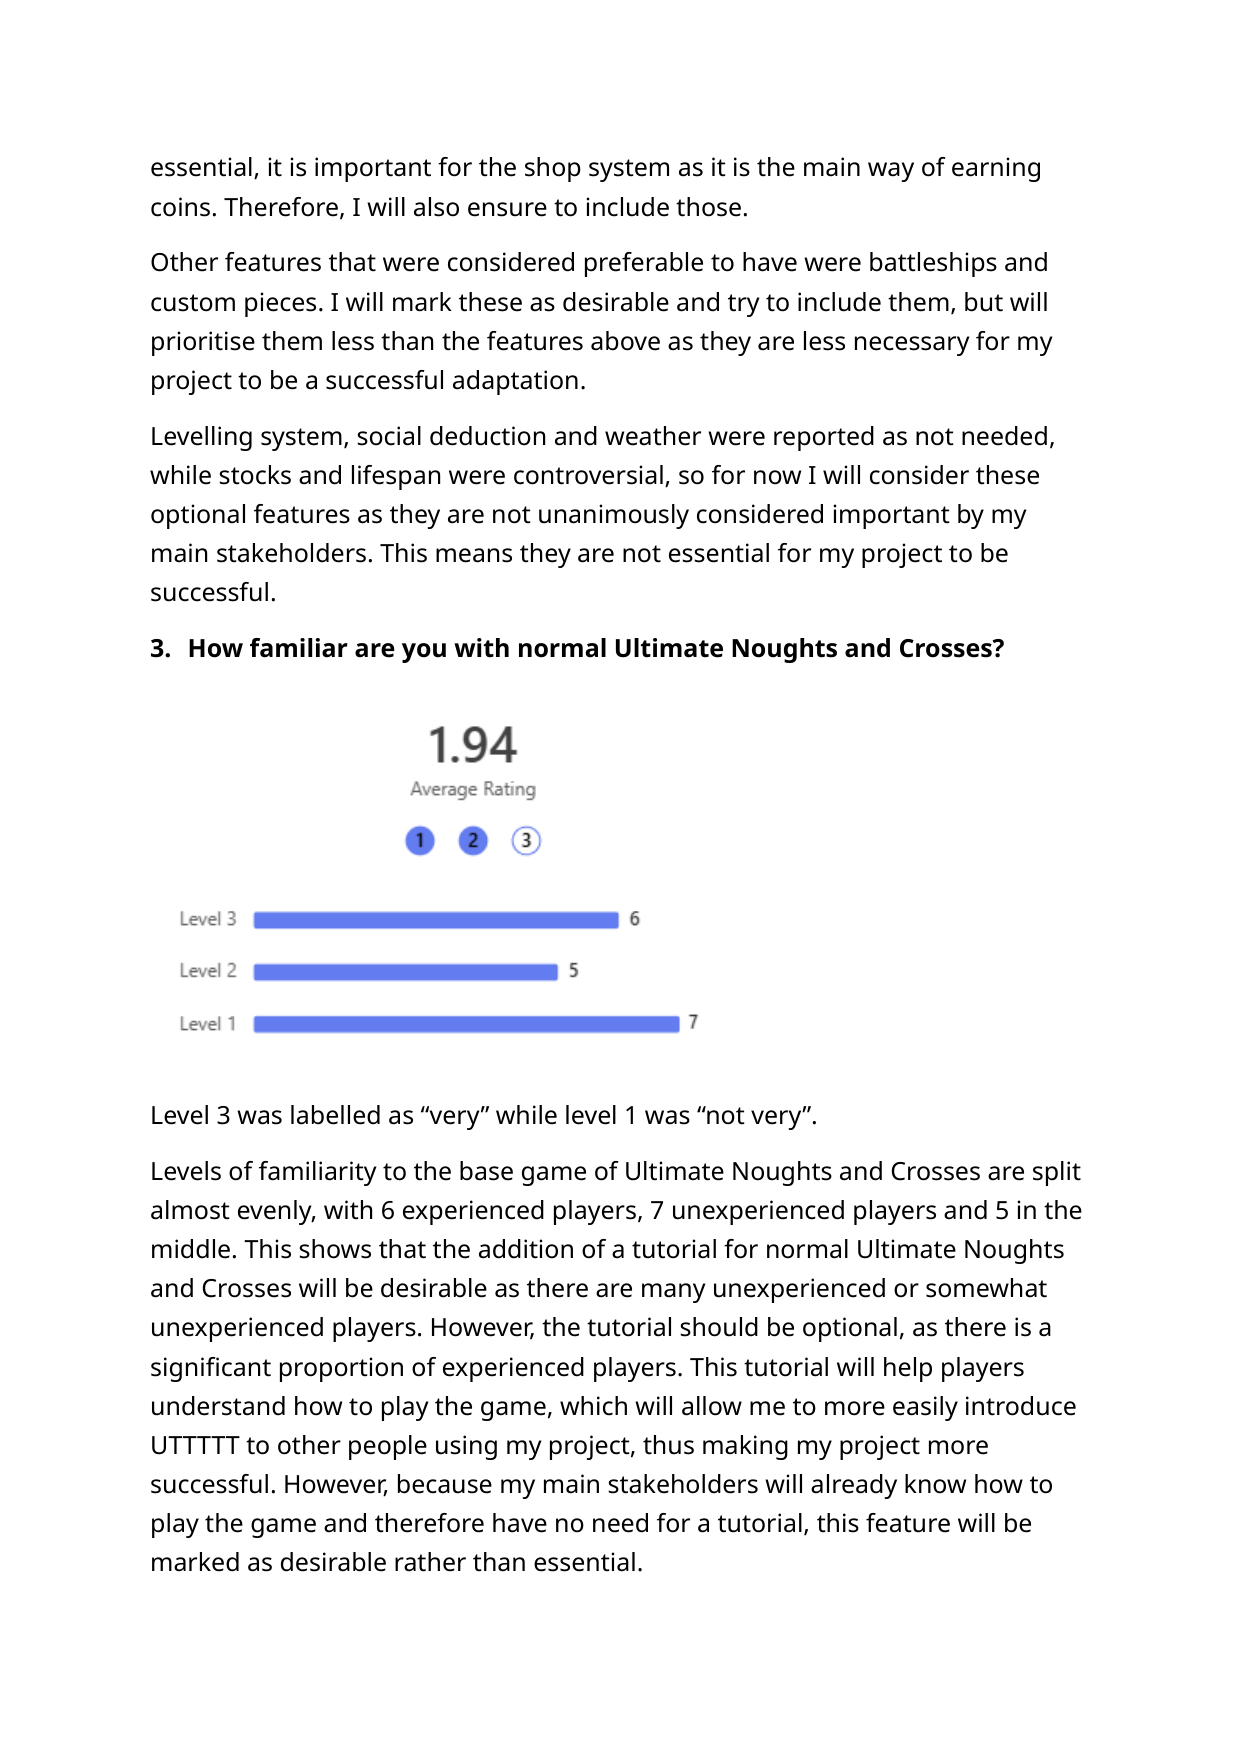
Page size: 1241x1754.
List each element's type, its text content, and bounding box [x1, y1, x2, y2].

text Levelling system, social deduction and weather were reported as not needed, while stocks and lifespan were controversial, so for now I will consider these optional features as they are not unanimously considered important by my main stakeholders. This means they are not essential for my project to be successful. [150, 418, 1090, 609]
list How familiar are you with normal Ultimate Noughts and Crosses? [150, 631, 1090, 665]
text Level 3 was labelled as “very” while level 1 was “not very”. [150, 1097, 1090, 1132]
picture [150, 686, 772, 1076]
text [150, 150, 1090, 223]
text Other features that were considered preferable to have were battleships and custom pieces. I will mark these as desirable and try to include them, but will prioritise them less than the features above as they are less necessary for my project to be a successful adaptation. [150, 245, 1090, 397]
text Levels of familiarity to the base game of Ultimate Noughts and Crosses are split almost evenly, with 6 experienced players, 7 unexperienced players and 5 in the middle. This shows that the addition of a tutorial for normal Ultimate Noughts and Crosses will be desirable as there are many unexperienced or somewhat unexperienced players. However, the tutorial should be optional, as there is a significant proportion of experienced players. This tutorial will help players understand how to play the game, which will allow me to more easily introduce UTTTTT to other people using my project, thus making my project more successful. However, because my main stakeholders will already know how to play the game and therefore have no need for a tutorial, this feature will be marked as desirable rather than essential. [150, 1153, 1090, 1579]
